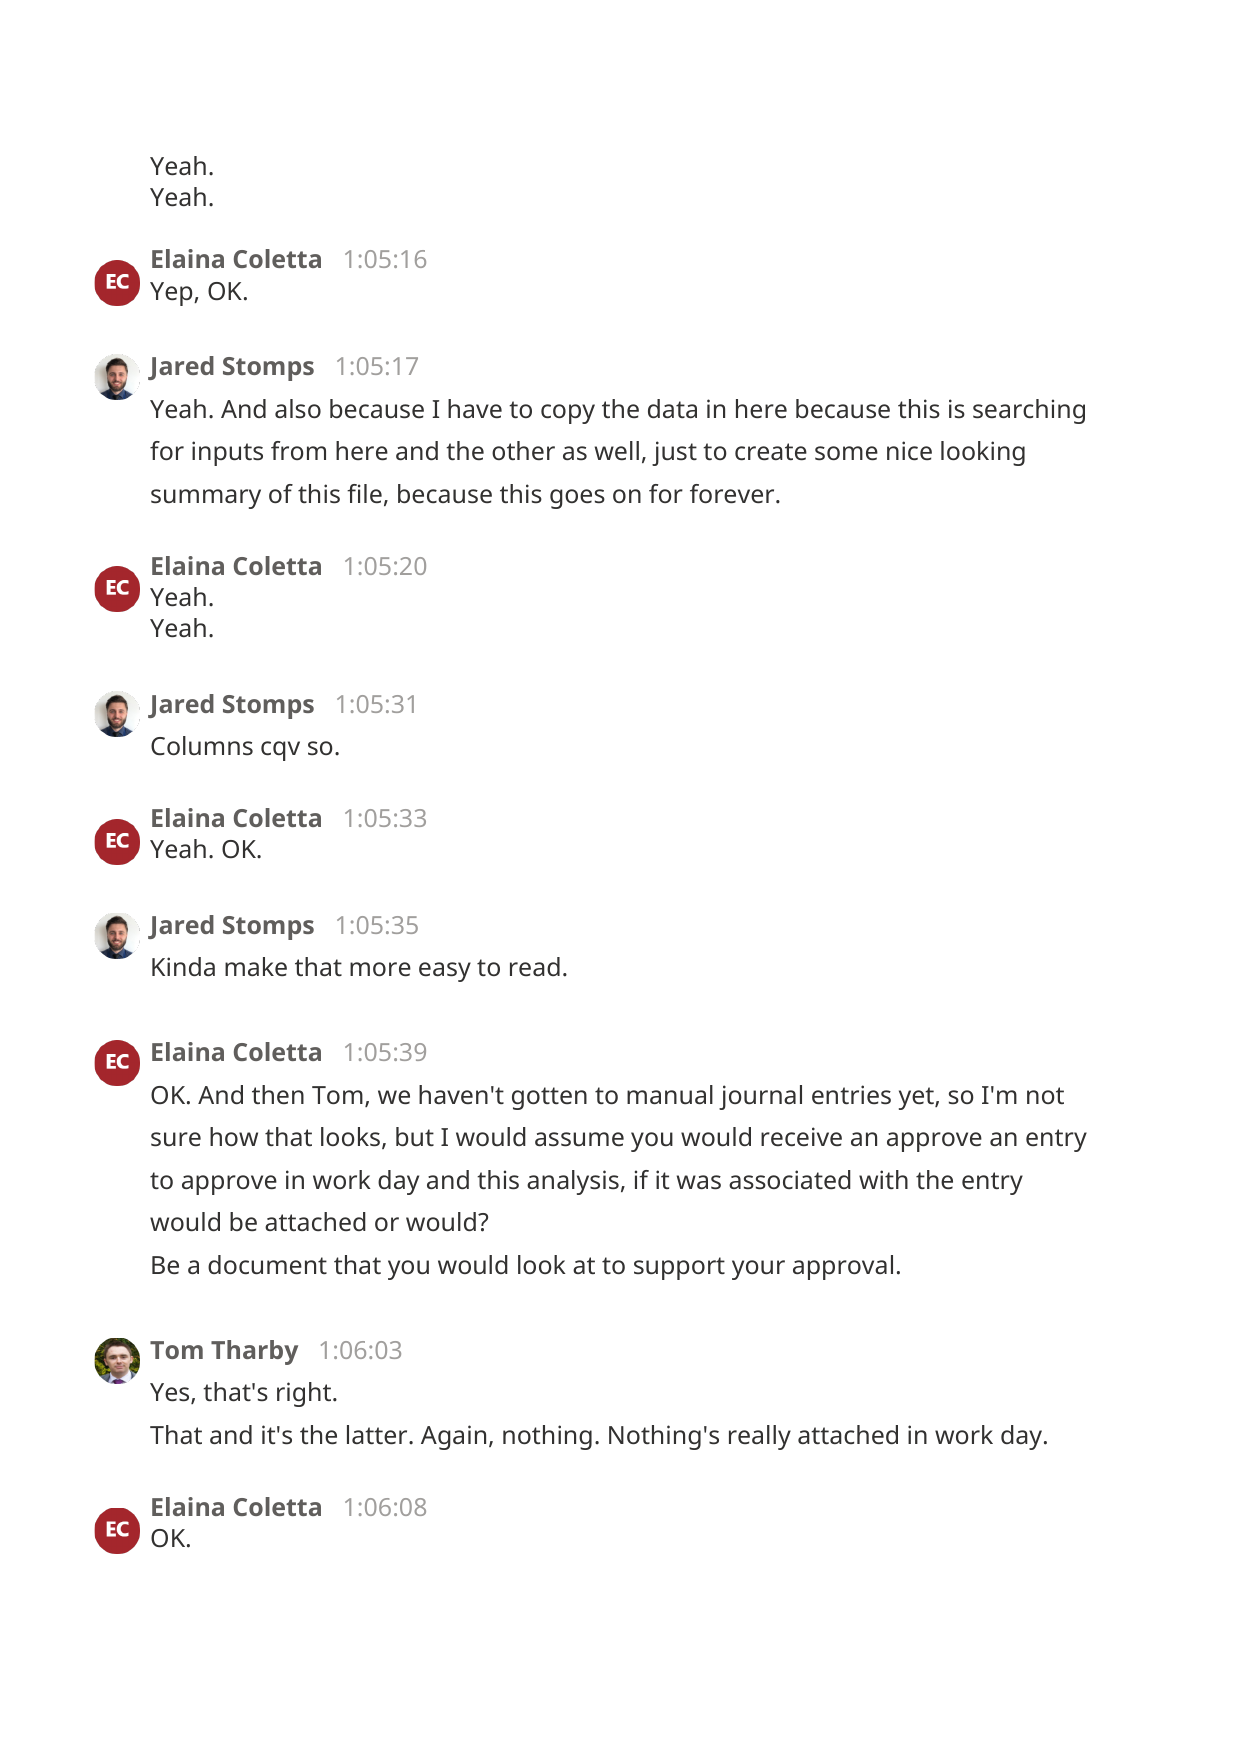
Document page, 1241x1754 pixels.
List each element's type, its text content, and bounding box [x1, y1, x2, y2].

picture [94, 566, 140, 612]
text Elaina Coletta 1:05:16 Yep, OK. [150, 212, 1090, 306]
text Elaina Coletta 1:05:33 Yeah. OK. [150, 771, 1090, 865]
text Elaina Coletta 1:05:20 Yeah. Yeah. [150, 519, 1090, 644]
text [150, 150, 1090, 212]
picture [94, 354, 140, 400]
picture [94, 1338, 140, 1384]
picture [94, 819, 140, 865]
text Jared Stomps 1:05:35 Kinda make that more easy to read. [150, 865, 1090, 984]
text Elaina Coletta 1:05:39 OK. And then Tom, we haven't gotten to manual journal entries yet, so I'm not sure how that looks, but I would assume you would receive an approve an entry to approve in work day and this analysis, if it was associated with the entry would be attached or would? Be a document that you would look at to support your approval. [150, 992, 1090, 1282]
text Jared Stomps 1:05:17 Yeah. And also because I have to copy the data in here because this is searching for inputs from here and the other as well, just to create some nice looking summary of this file, because this goes on for forever. [150, 306, 1090, 510]
picture [94, 913, 140, 959]
picture [94, 1508, 140, 1554]
text Tom Tharby 1:06:03 Yes, that's right. That and it's the latter. Again, nothing. Nothing's really attached in work day. [150, 1290, 1090, 1452]
picture [94, 260, 140, 306]
text Jared Stomps 1:05:31 Columns cqv so. [150, 644, 1090, 763]
text Elaina Coletta 1:06:08 OK. [150, 1460, 1090, 1554]
picture [94, 1040, 140, 1086]
picture [94, 691, 140, 737]
